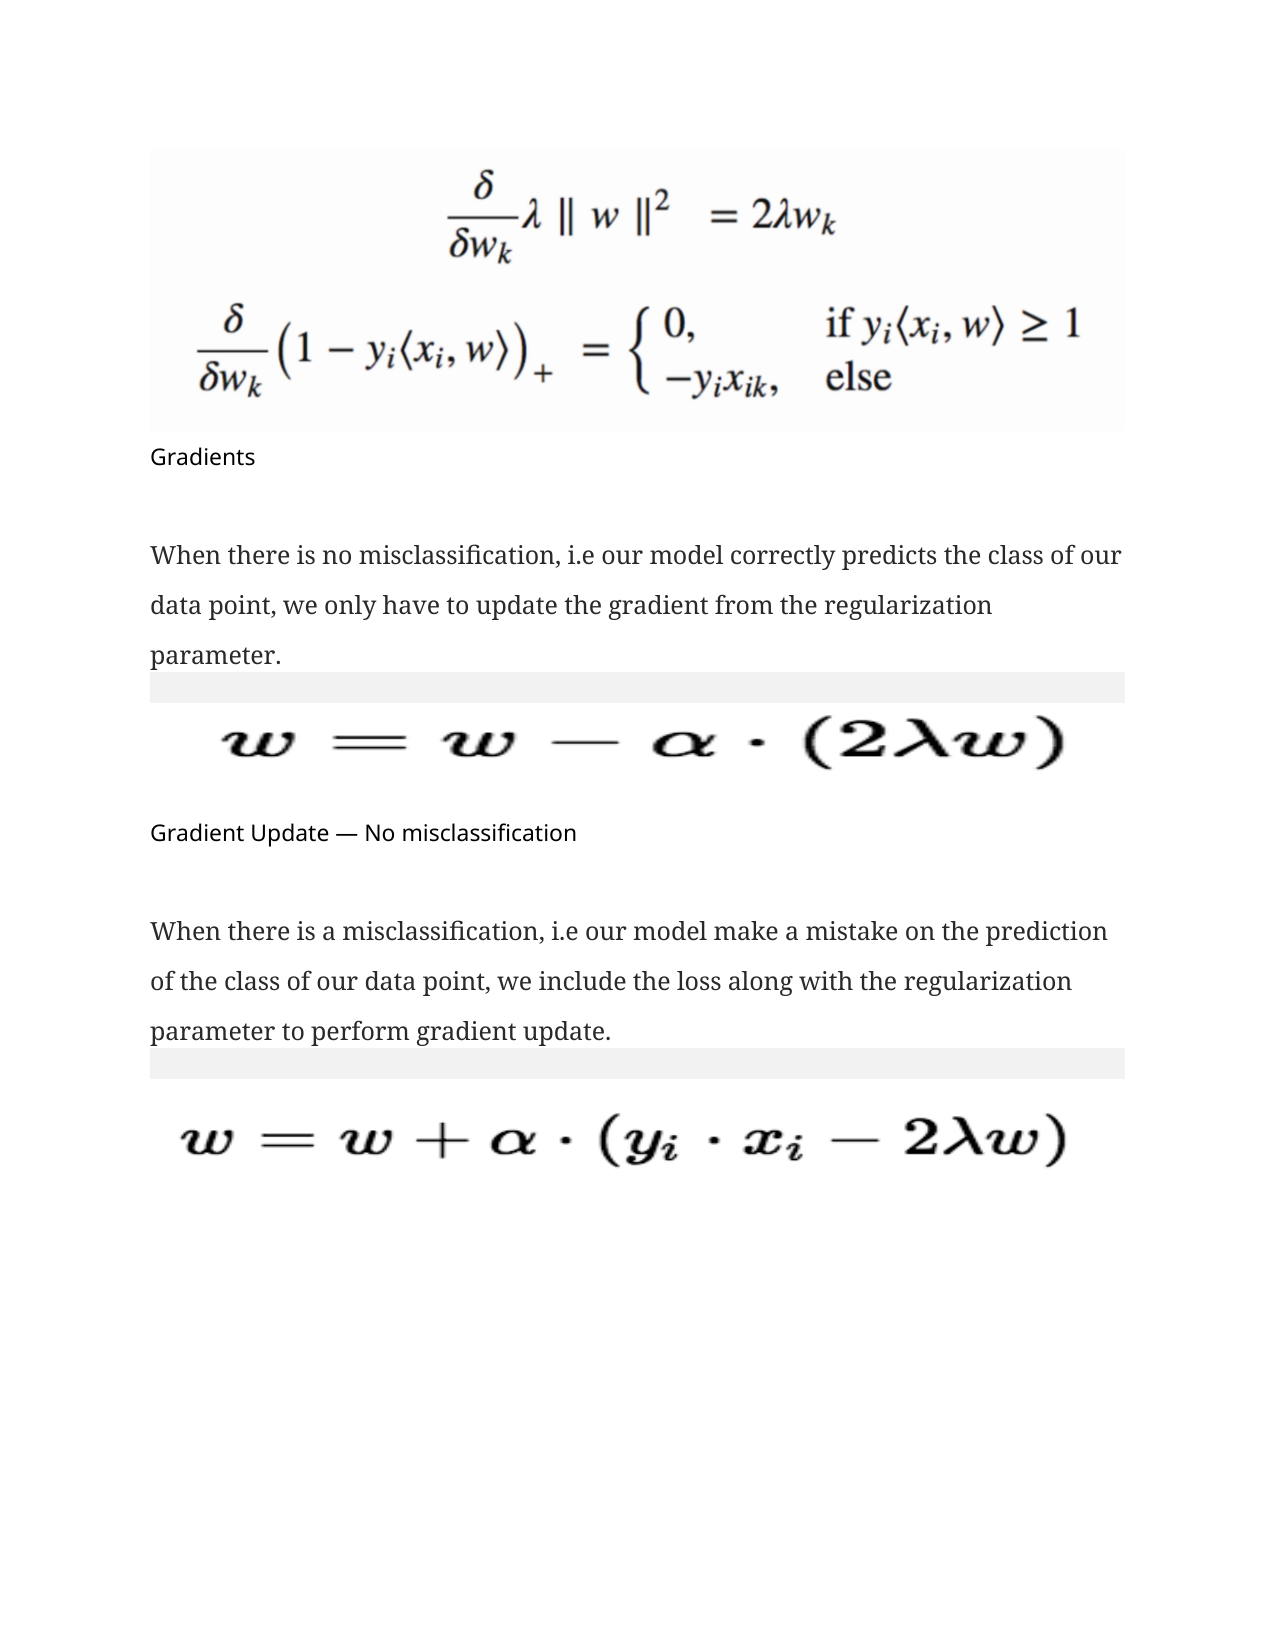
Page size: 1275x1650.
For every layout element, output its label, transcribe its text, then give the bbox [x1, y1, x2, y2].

picture [150, 1079, 1127, 1214]
text When there is a misclassification, i.e our model make a mistake on the prediction of the class of our data point, we include the loss along with the regularization parameter to perform gradient update. [150, 898, 1125, 1048]
text Gradients [150, 441, 1125, 472]
text Gradient Update — No misclassification [150, 817, 1125, 848]
picture [150, 150, 1125, 431]
picture [150, 703, 1127, 807]
text When there is no misclassification, i.e our model correctly predicts the class of our data point, we only have to update the gradient from the regularization parameter. [150, 522, 1125, 672]
